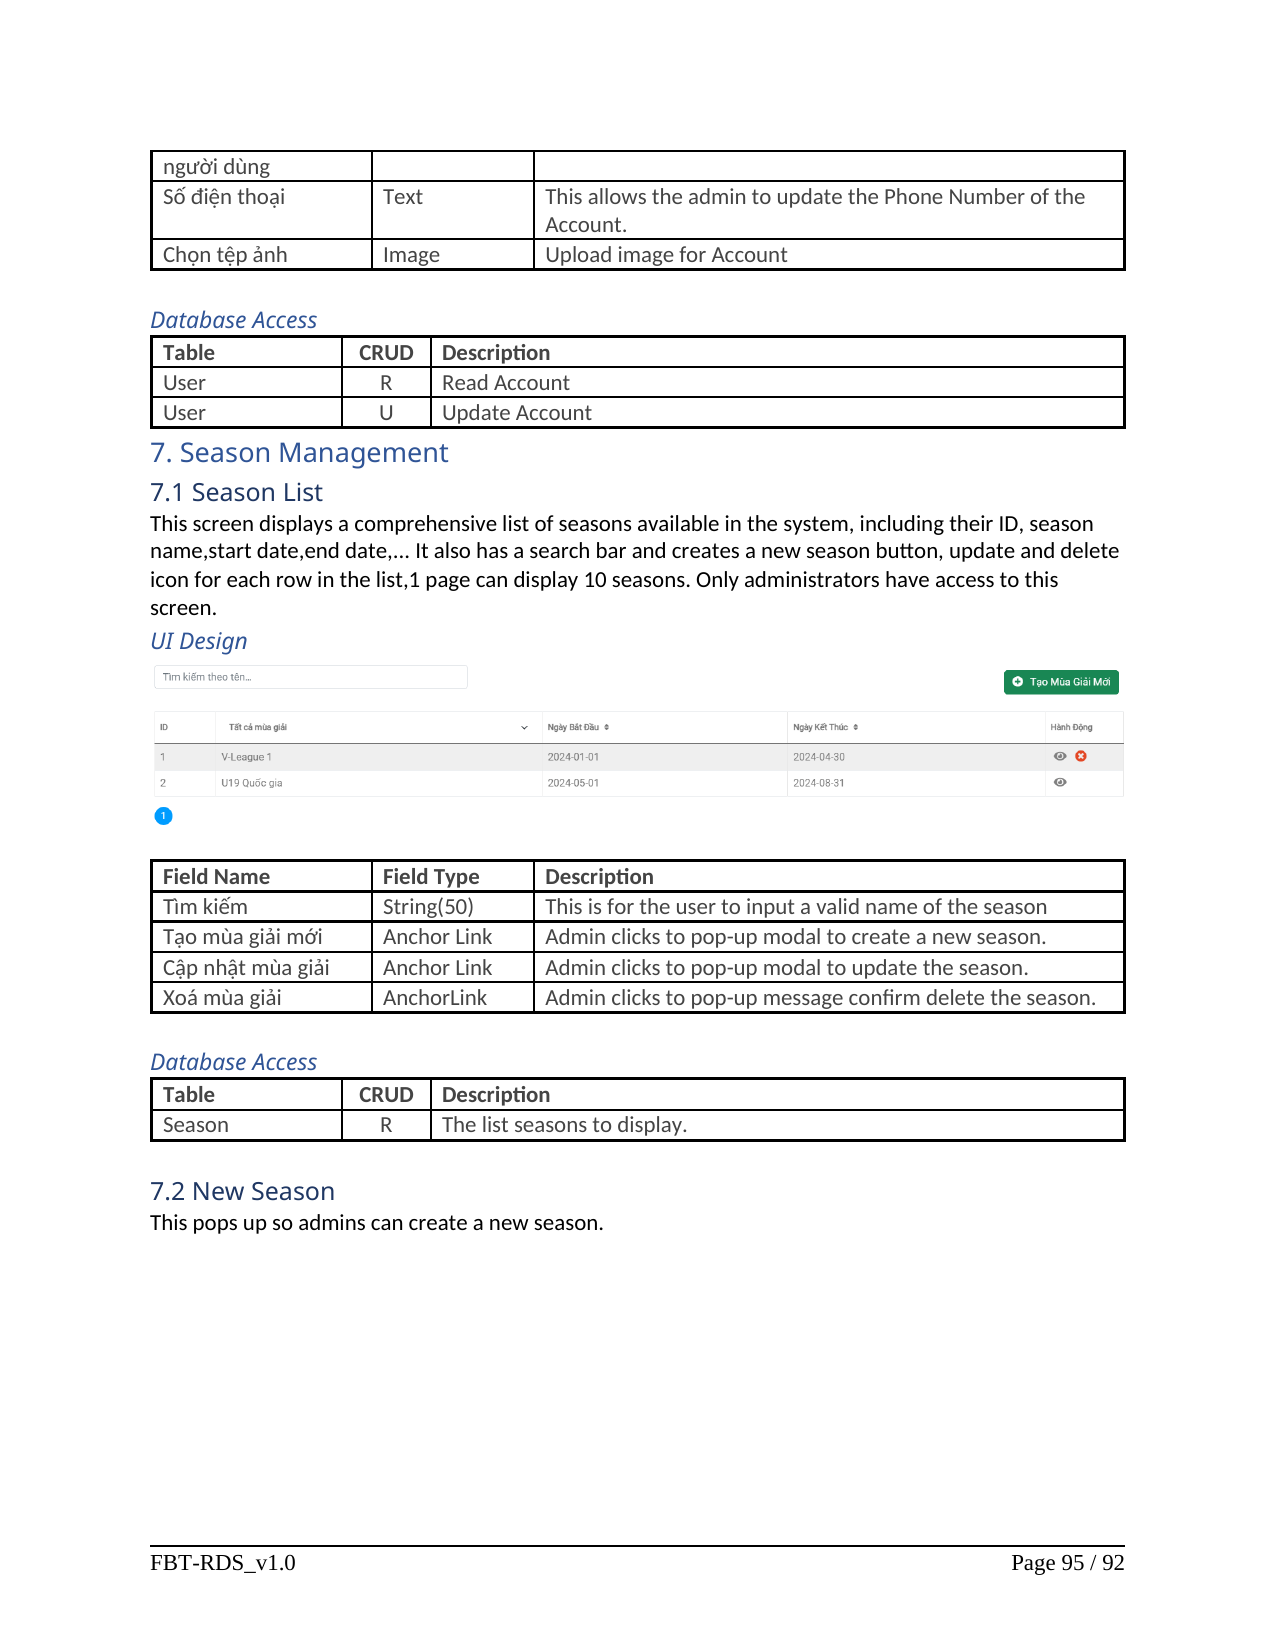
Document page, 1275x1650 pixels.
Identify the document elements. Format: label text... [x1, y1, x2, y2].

picture [150, 656, 1125, 832]
text This pops up so admins can create a new season. [150, 1208, 1125, 1236]
text This screen displays a comprehensive list of seasons available in the system, including their ID, season name,start date,end date,... It also has a search bar and creates a new season button, update and delete icon for each row in the list,1 page can display 10 seasons. Only administrators have access to this screen. [150, 509, 1125, 621]
subtitle Database Access [150, 304, 1125, 335]
subtitle 7.1 Season List [150, 474, 1125, 509]
subtitle Database Access [150, 1046, 1125, 1077]
subtitle 7. Season Management [150, 433, 1125, 470]
subtitle 7.2 New Season [150, 1174, 1125, 1208]
subtitle UI Design [150, 625, 1125, 656]
